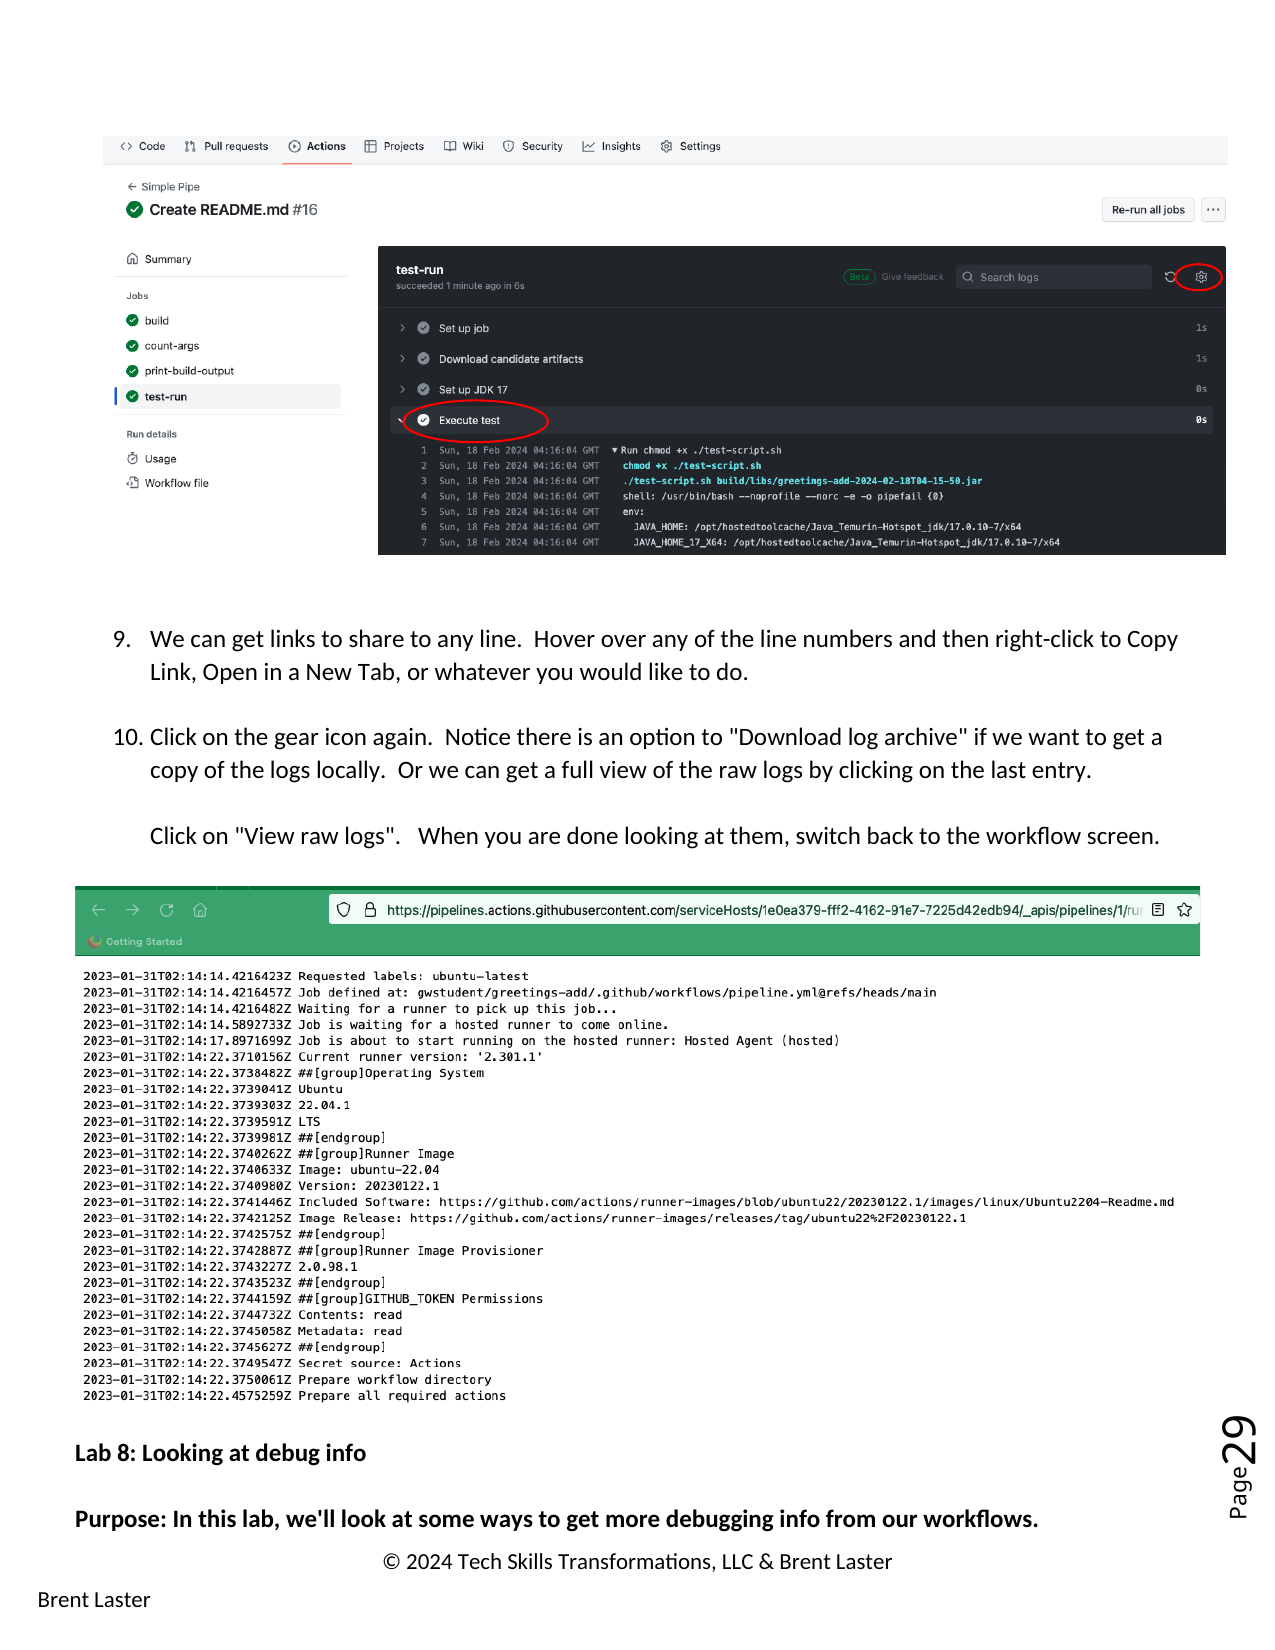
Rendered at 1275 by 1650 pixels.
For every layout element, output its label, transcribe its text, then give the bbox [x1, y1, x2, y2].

list Click on the gear icon again. Notice there is an option to "Download log archive" if we want to get a copy of the logs locally. Or we can get a full view of the raw logs by clicking on the last entry. [112, 722, 1200, 785]
picture [75, 886, 1200, 1403]
picture [103, 136, 1229, 555]
text Purpose: In this lab, we'll look at some ways to get more debugging info from our workflows. [75, 1503, 1200, 1534]
text Click on "View raw logs". When you are done looking at them, switch back to the workflow screen. [150, 820, 1200, 851]
text Lab 8: Looking at debug info [75, 1437, 1200, 1468]
list We can get links to share to any line. Hover over any of the line numbers and then right-click to Copy Link, Open in a New Tab, or whatever you would like to do. [112, 623, 1200, 686]
